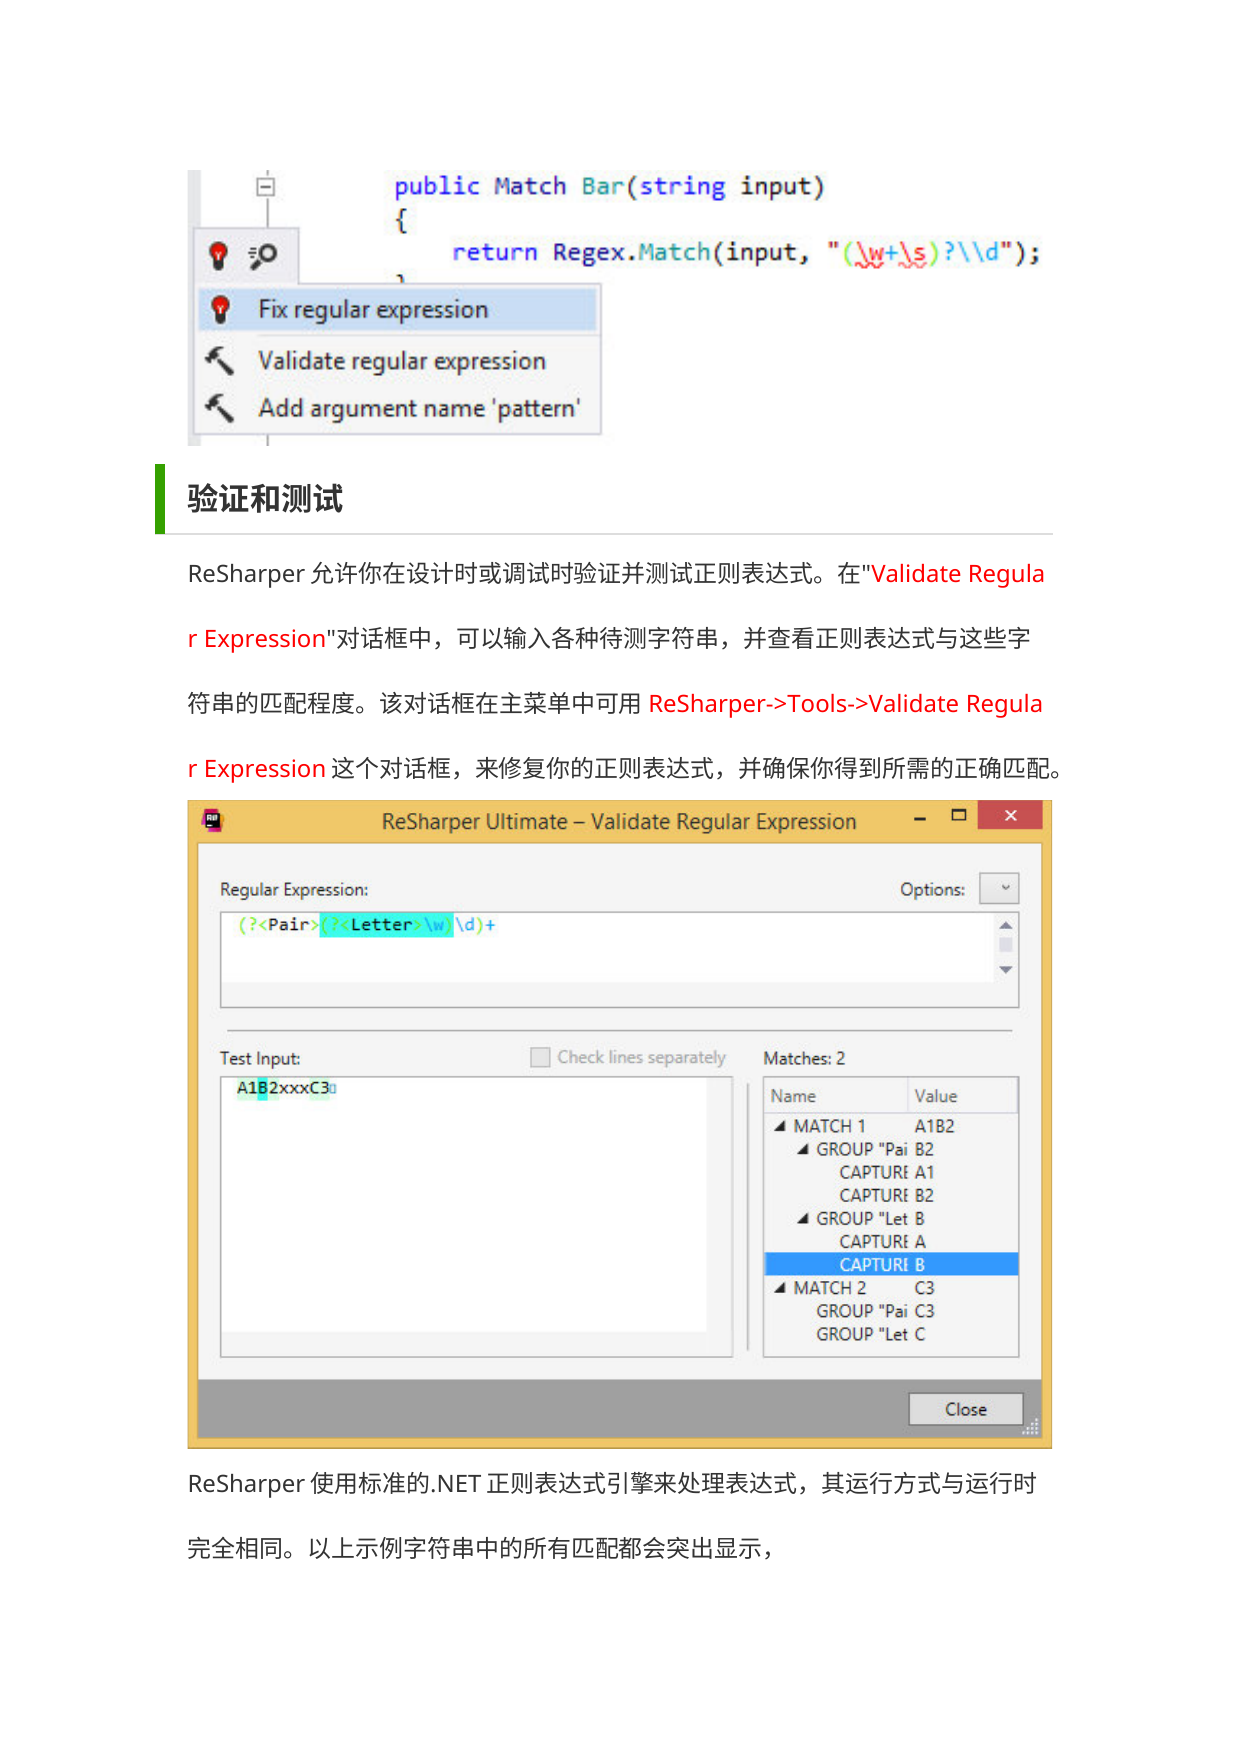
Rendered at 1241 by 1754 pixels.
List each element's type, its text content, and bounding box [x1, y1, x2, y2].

text 验证和测试 [165, 464, 1053, 533]
picture [187, 170, 1053, 446]
picture [187, 800, 1053, 1449]
text ReSharper允许你在设计时或调试时验证并测试正则表达式。在"Validate Regular Expression"对话框中，可以输入各种待测字符串，并查看正则表达式与这些字符串的匹配程度。该对话框在主菜单中可用 ReSharper->Tools->Validate Regular Expression这个对话框，来修复你的正则表达式，并确保你得到所需的正确匹配。 [187, 539, 1053, 799]
text ReSharper使用标准的.NET正则表达式引擎来处理表达式，其运行方式与运行时完全相同。以上示例字符串中的所有匹配都会突出显示， [187, 1449, 1053, 1579]
